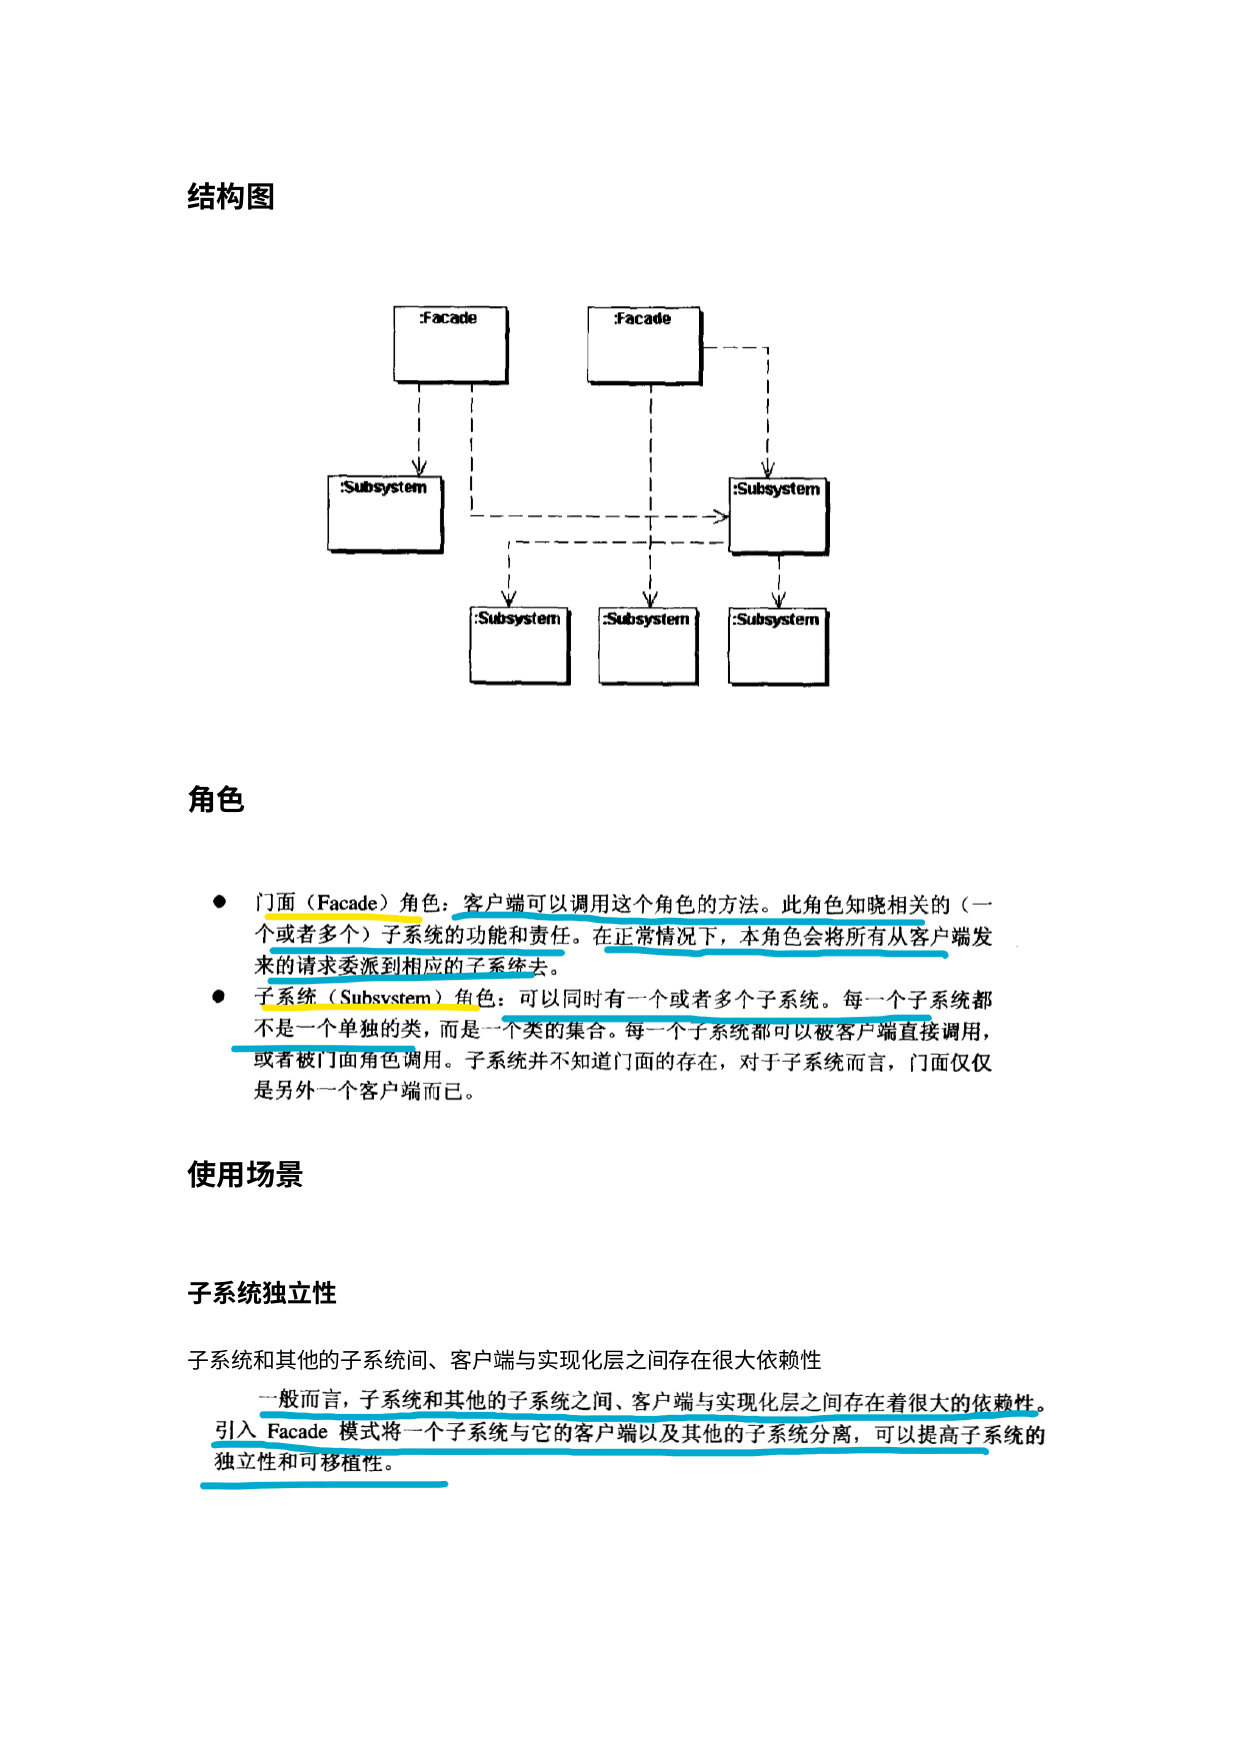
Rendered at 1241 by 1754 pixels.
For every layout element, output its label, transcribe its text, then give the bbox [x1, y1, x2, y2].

picture [187, 883, 1053, 1106]
picture [187, 280, 1053, 717]
text 子系统和其他的子系统间、客户端与实现化层之间存在很大依赖性 [187, 1343, 1053, 1375]
subtitle 使用场景 [187, 1141, 1053, 1206]
subtitle 角色 [187, 765, 1053, 830]
picture [187, 1375, 1053, 1493]
subtitle 子系统独立性 [187, 1259, 1053, 1324]
subtitle 结构图 [187, 162, 1053, 227]
